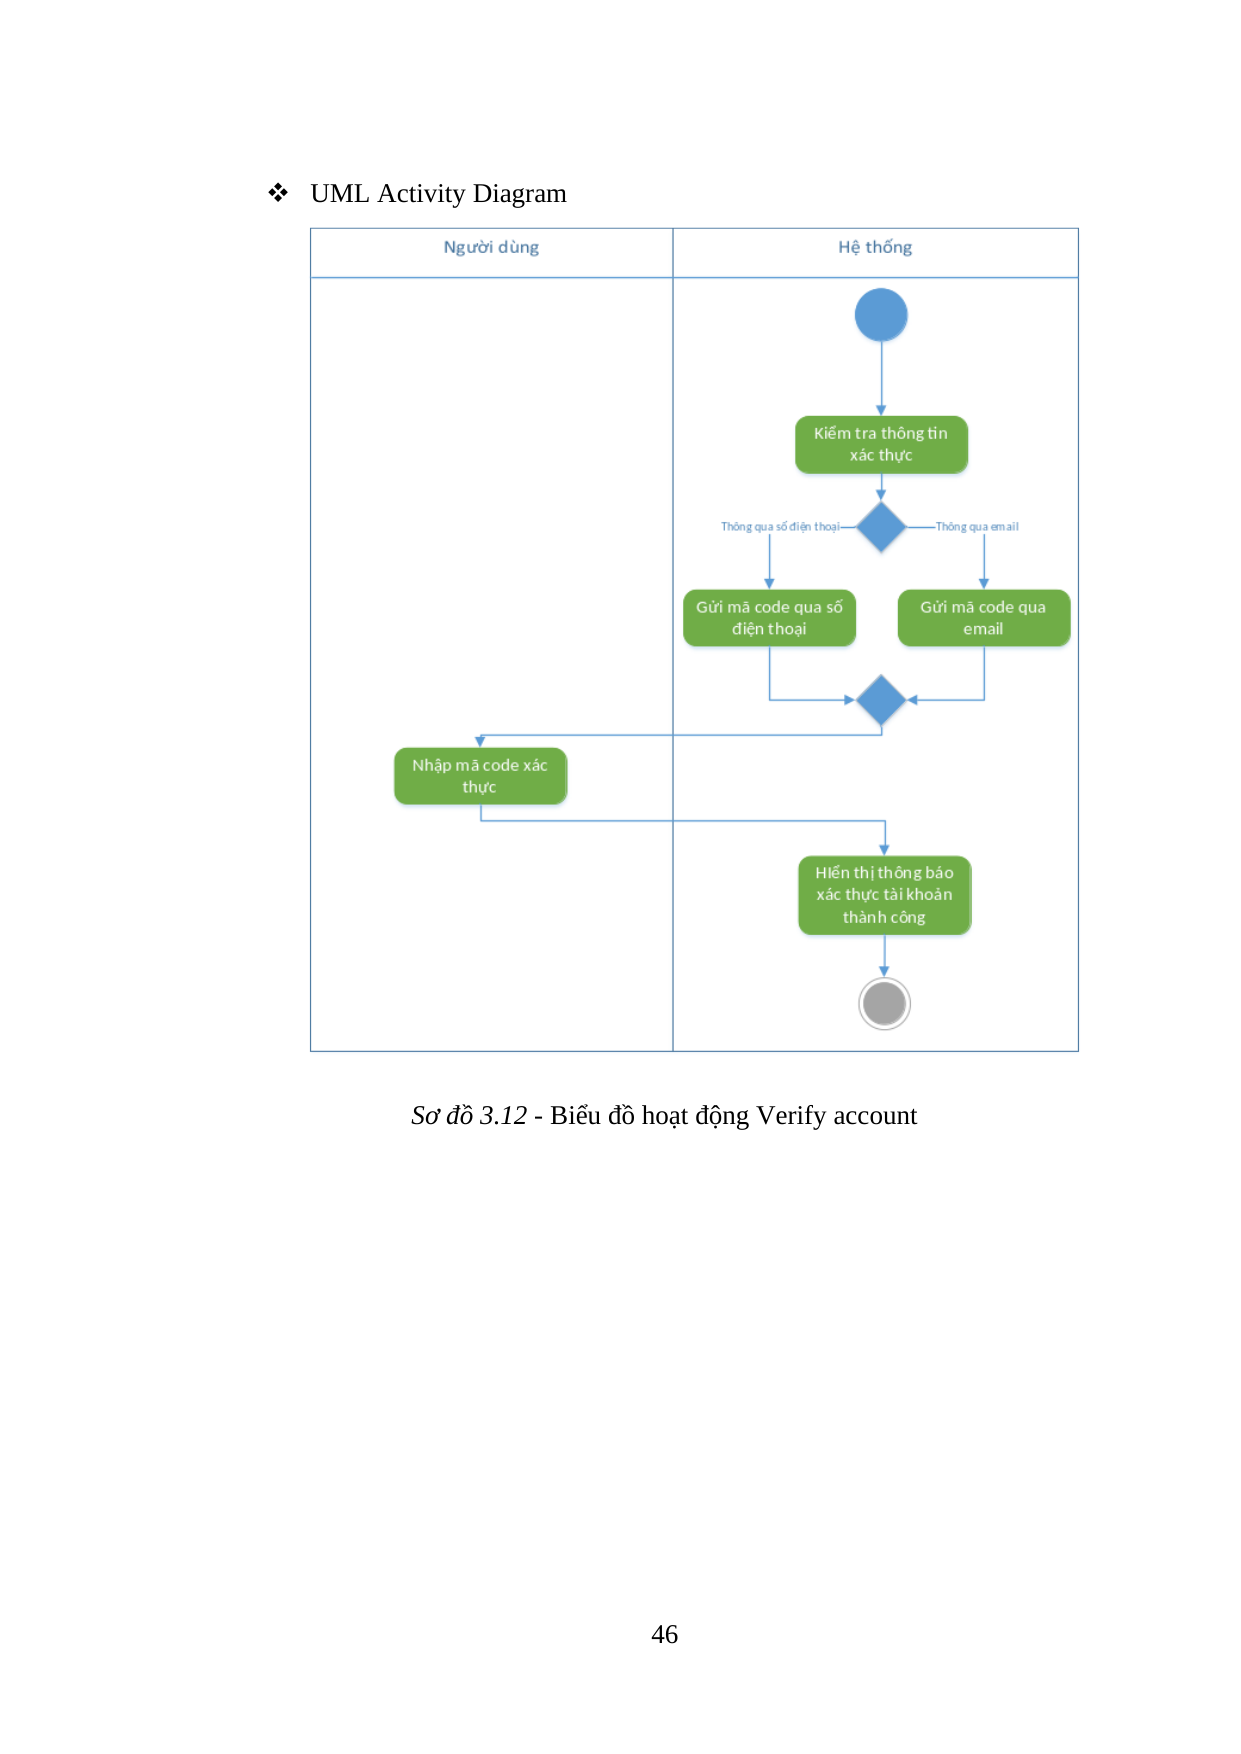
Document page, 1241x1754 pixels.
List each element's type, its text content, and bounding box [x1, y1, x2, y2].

list UML Activity Diagram [266, 177, 1122, 208]
